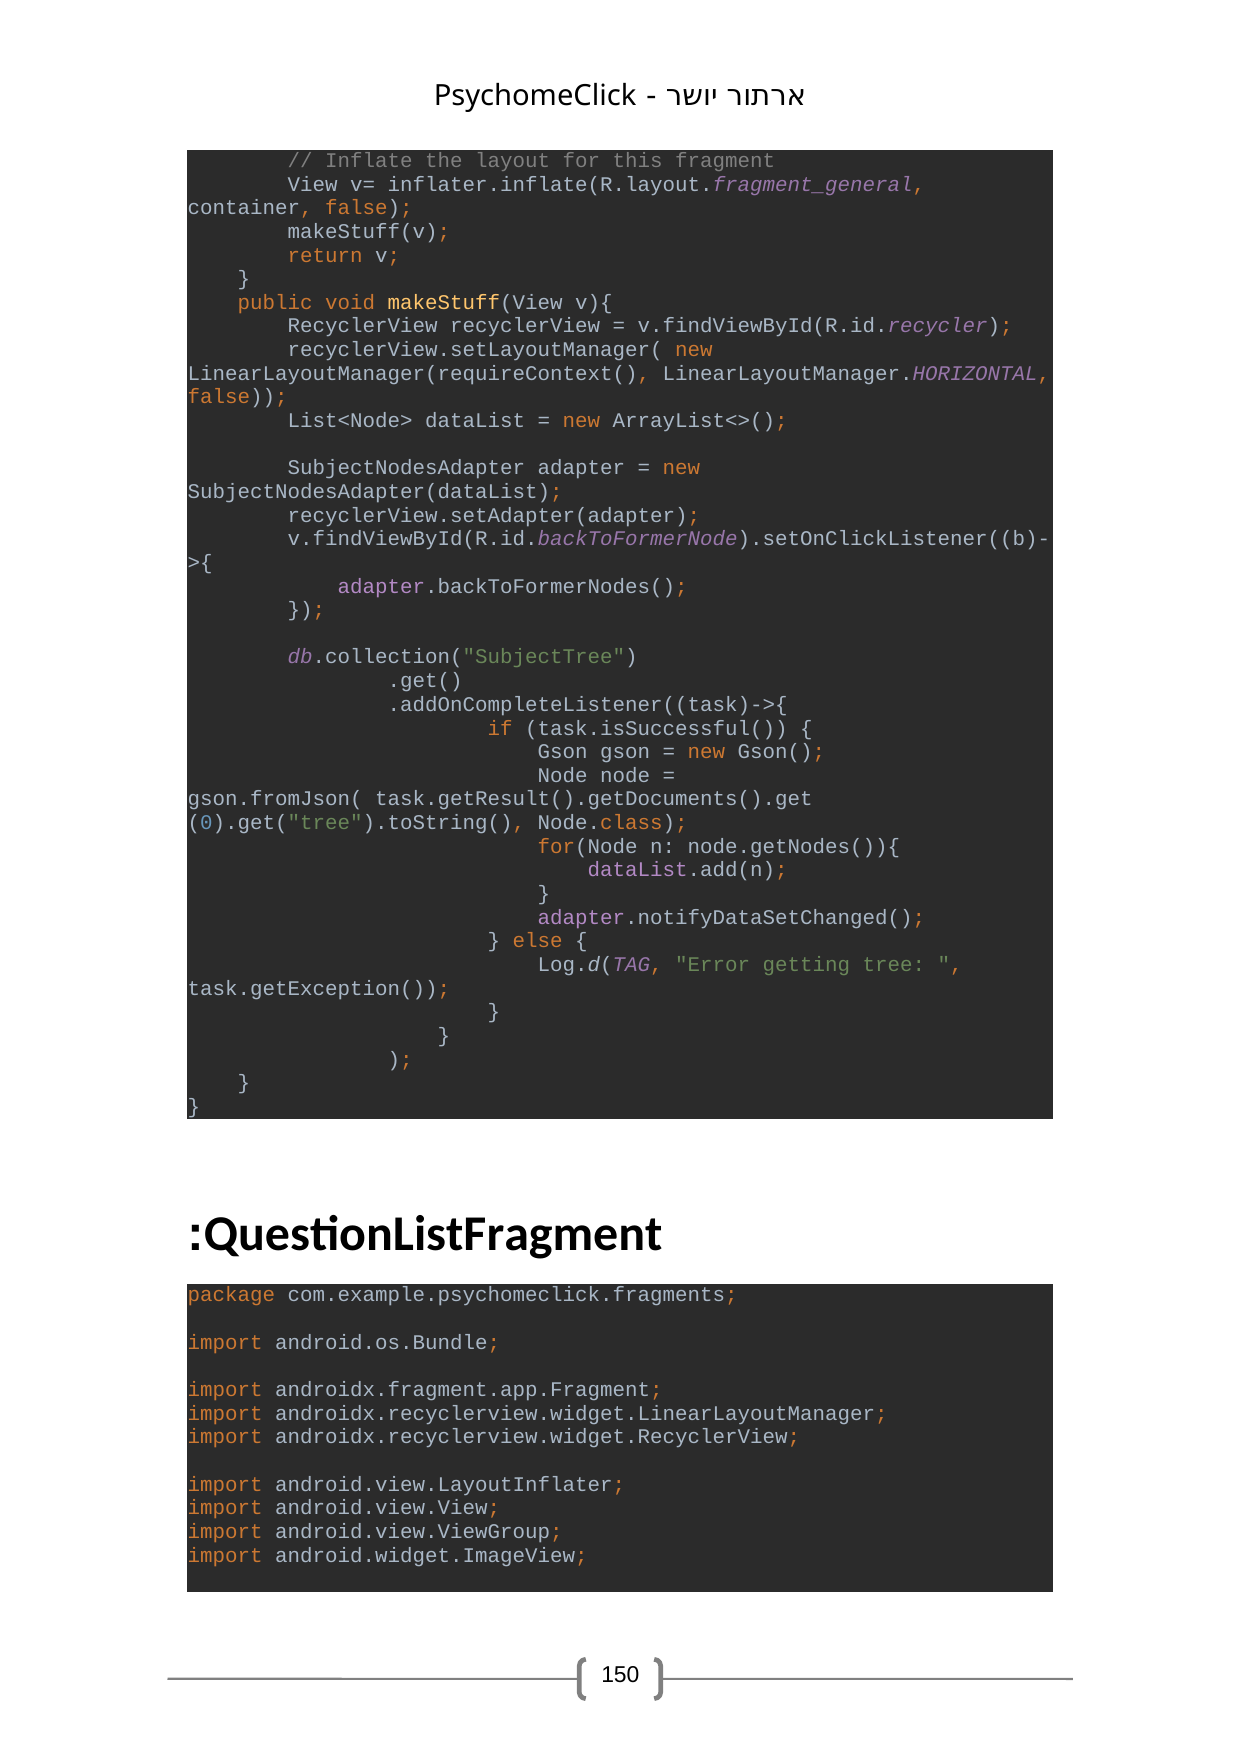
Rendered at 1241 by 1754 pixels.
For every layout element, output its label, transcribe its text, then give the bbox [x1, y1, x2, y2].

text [187, 150, 1053, 1119]
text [187, 1284, 1053, 1592]
text QuestionListFragment: [187, 1202, 1053, 1263]
